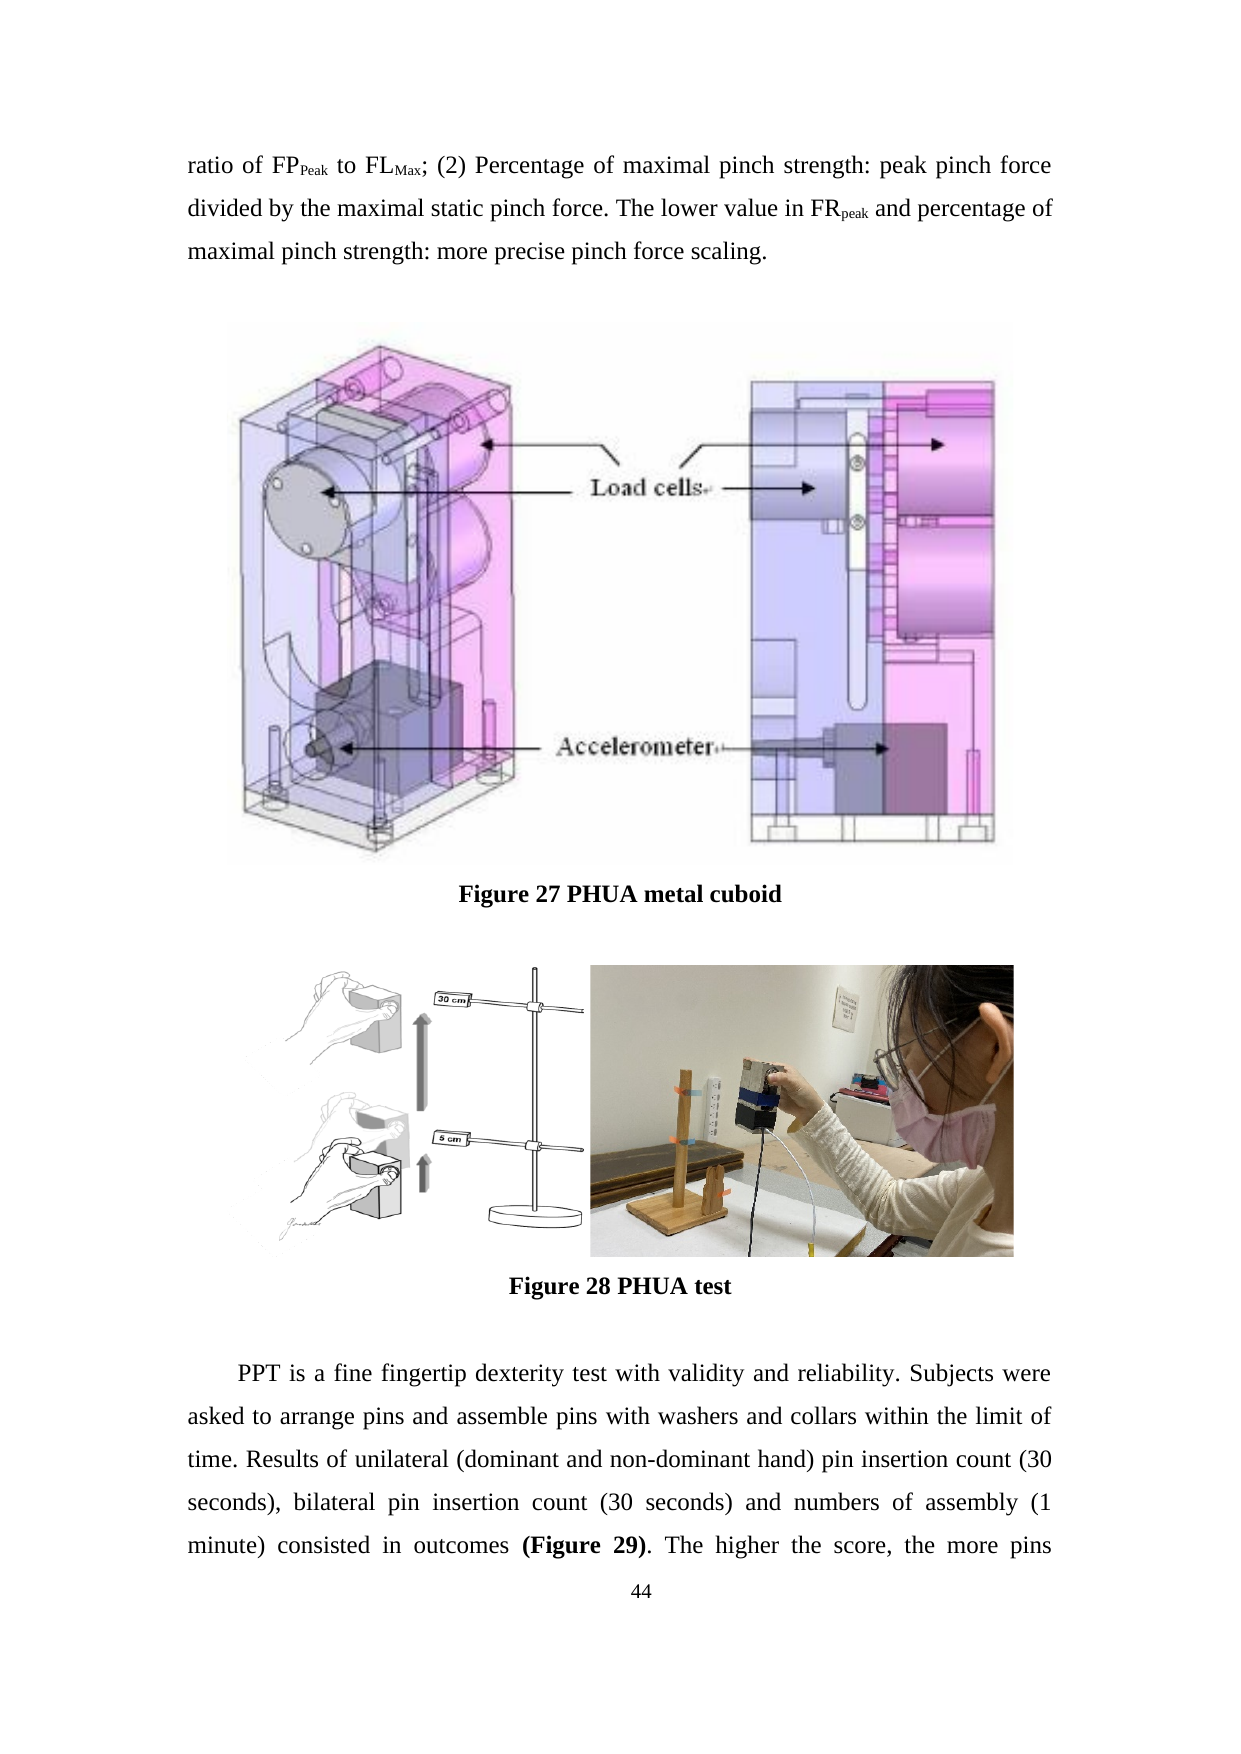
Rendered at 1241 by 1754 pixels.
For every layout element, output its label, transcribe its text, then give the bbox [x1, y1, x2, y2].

picture [226, 967, 584, 1257]
text Figure 28 PHUA test [187, 1271, 1053, 1300]
text Figure 27 PHUA metal cuboid [187, 879, 1053, 908]
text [187, 150, 1053, 265]
picture [590, 965, 1014, 1257]
picture [226, 322, 1014, 865]
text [187, 1358, 1053, 1559]
